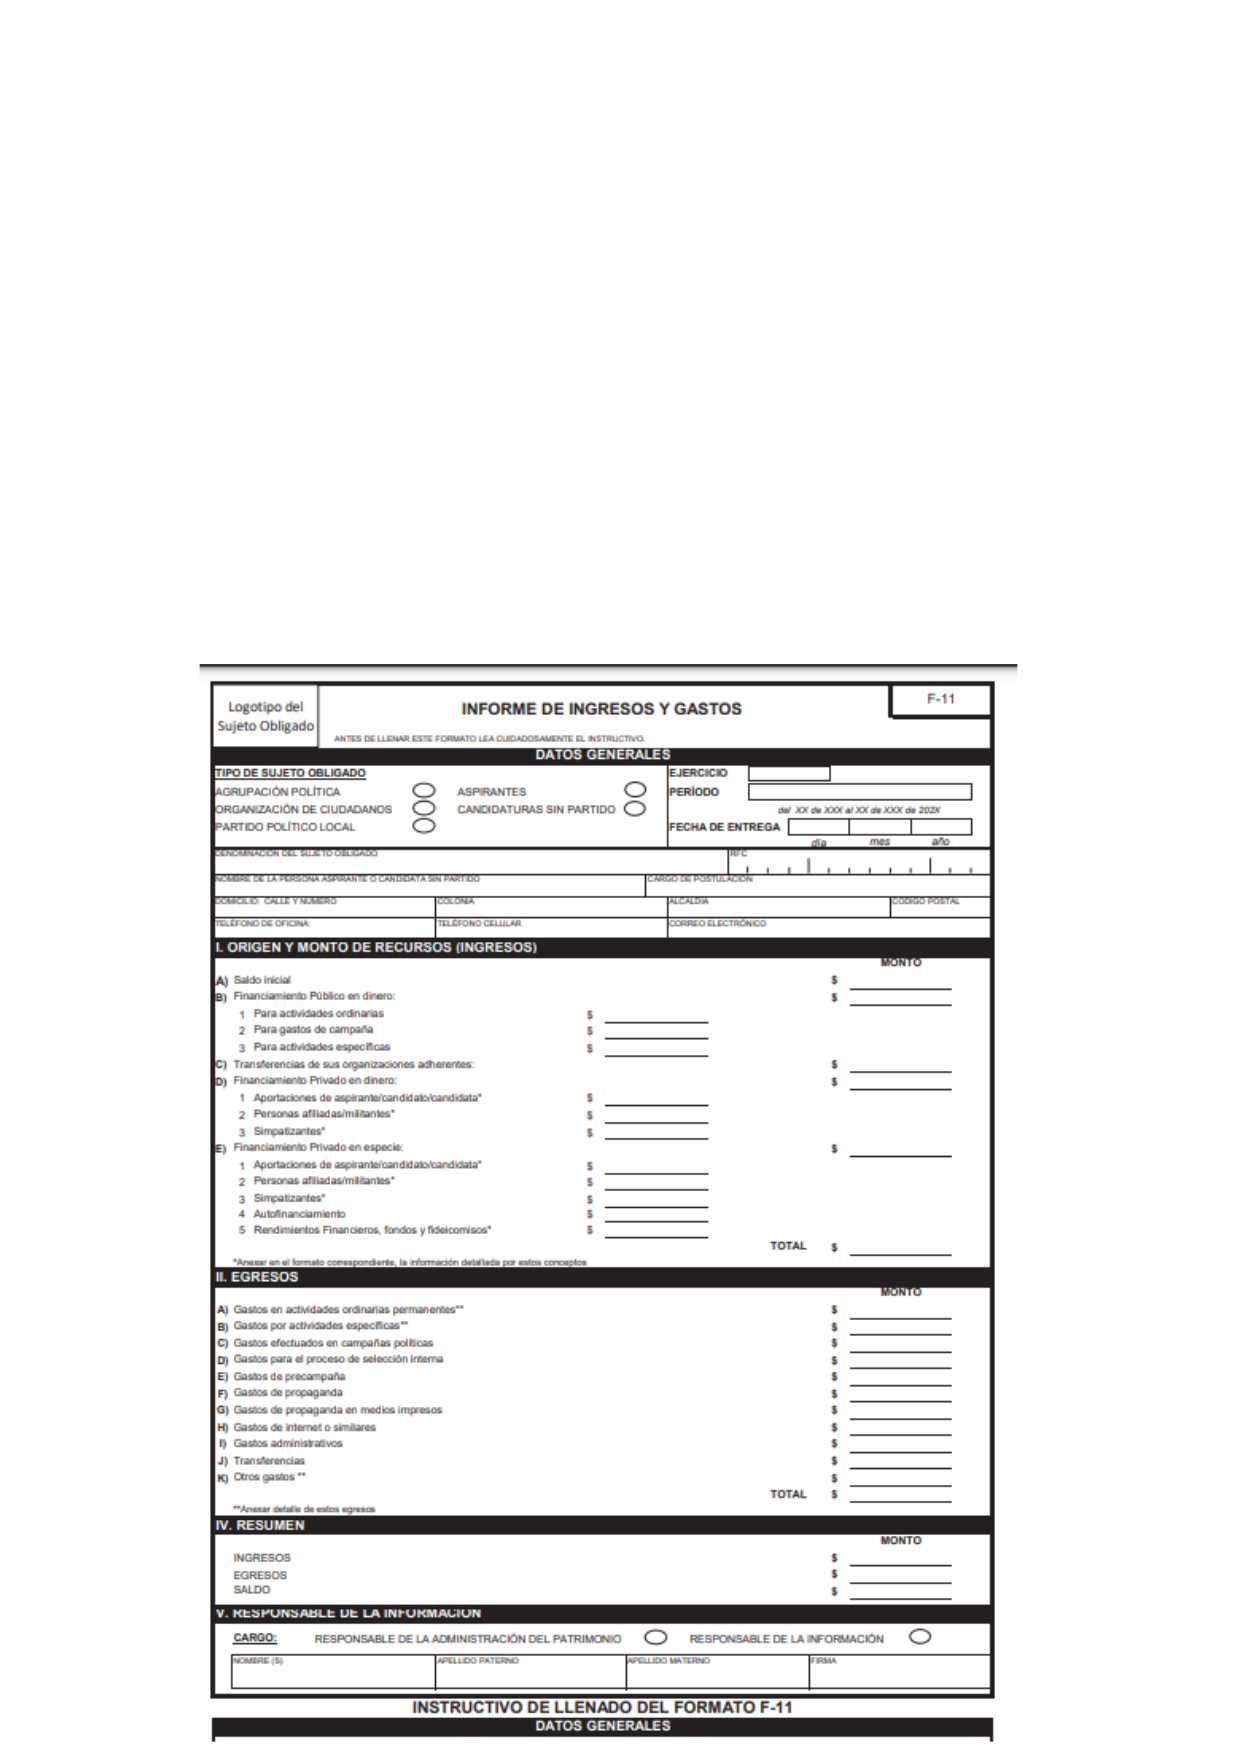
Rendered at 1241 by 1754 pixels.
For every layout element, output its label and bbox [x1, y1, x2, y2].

picture [199, 664, 1018, 1754]
